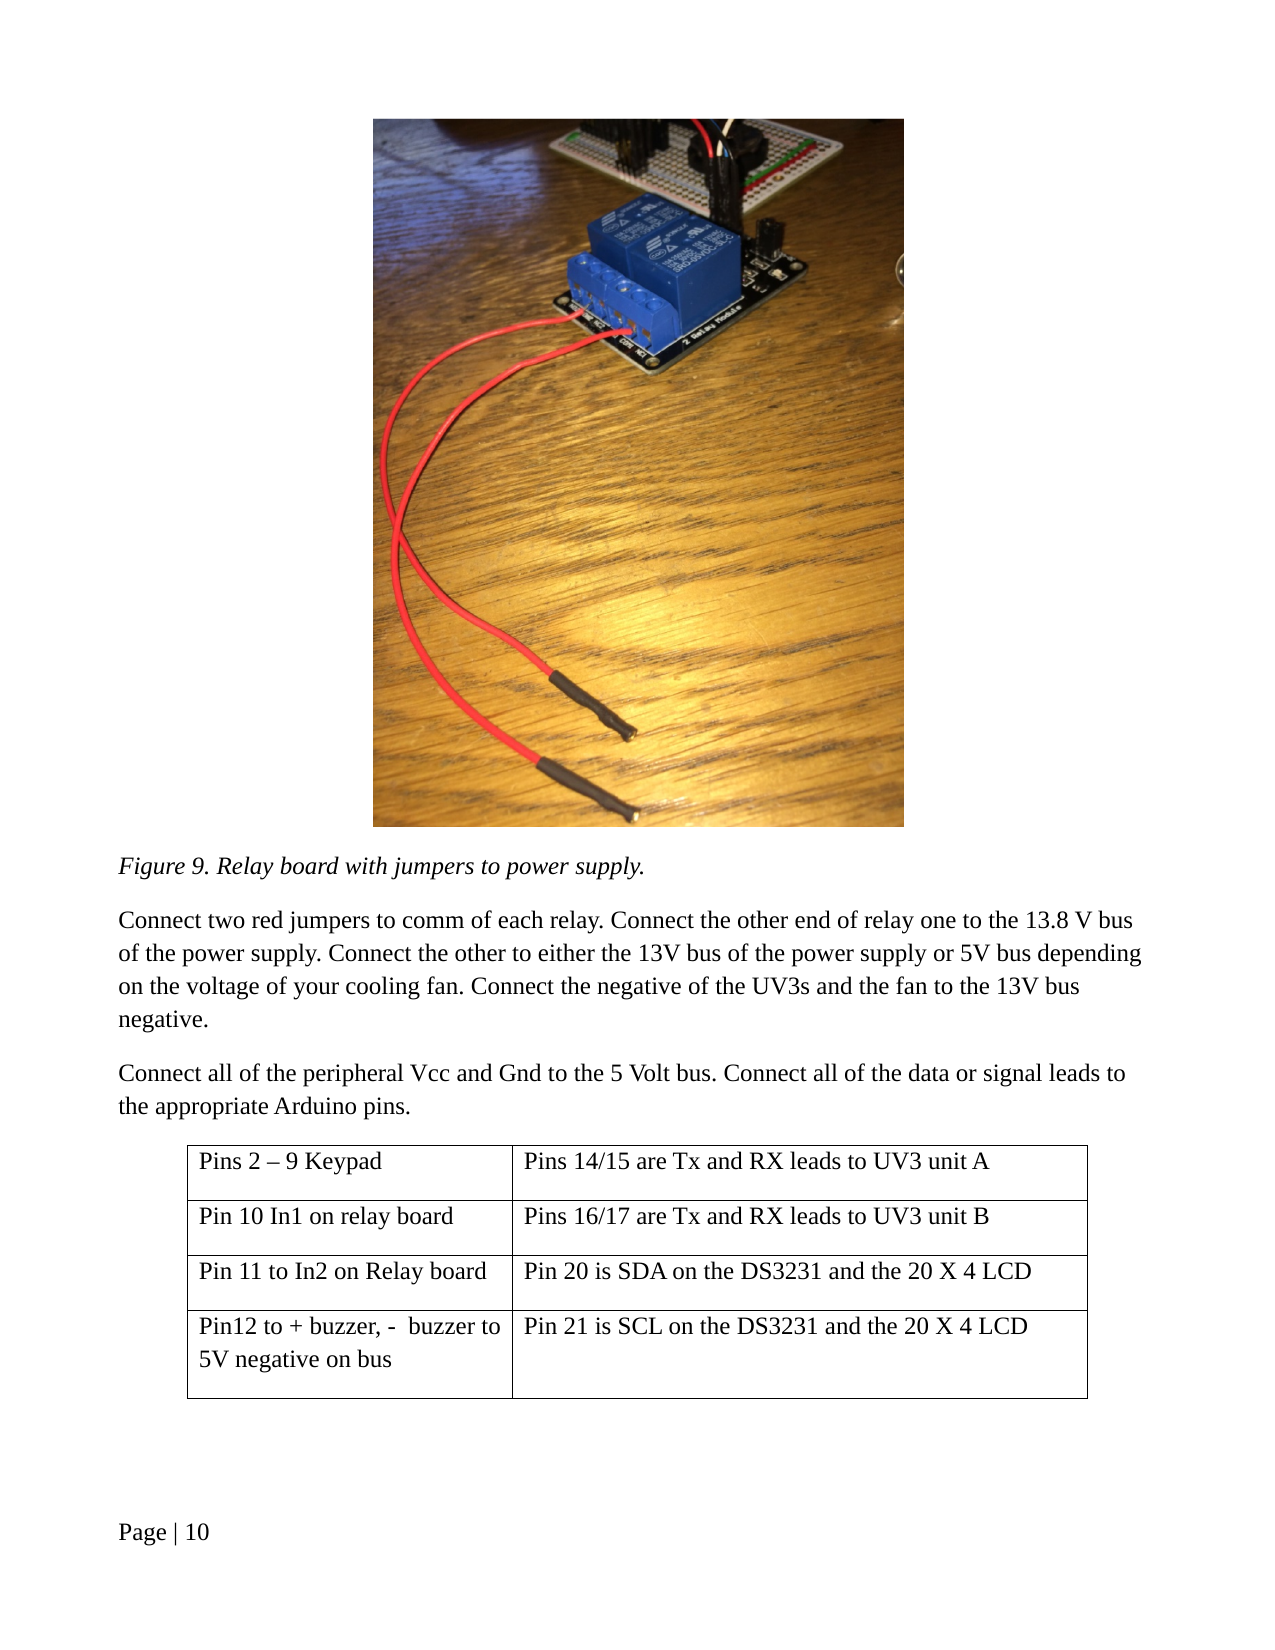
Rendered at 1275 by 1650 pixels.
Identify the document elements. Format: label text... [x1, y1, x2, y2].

table_cell Pins 16/17 are Tx and RX leads to UV3 unit B [513, 1201, 1087, 1255]
text Figure 9. Relay board with jumpers to power supply. [118, 851, 1157, 880]
table_cell Pin12 to + buzzer, - buzzer to 5V negative on bus [188, 1311, 512, 1398]
text Connect two red jumpers to comm of each relay. Connect the other end of relay one to the 13.8 V bus of the power supply. Connect the other to either the 13V bus of the power supply or 5V bus depending on the voltage of your cooling fan. Connect the negative of the UV3s and the fan to the 13V bus negative. [118, 905, 1157, 1033]
table_cell Pin 21 is SCL on the DS3231 and the 20 X 4 LCD [513, 1311, 1087, 1398]
table_cell Pin 20 is SDA on the DS3231 and the 20 X 4 LCD [513, 1256, 1087, 1310]
text Connect all of the peripheral Vcc and Gnd to the 5 Volt bus. Connect all of the data or signal leads to the appropriate Arduino pins. [118, 1058, 1157, 1120]
table_cell Pin 11 to In2 on Relay board [188, 1256, 512, 1310]
table_header Pins 14/15 are Tx and RX leads to UV3 unit A [513, 1146, 1087, 1200]
table_header Pins 2 – 9 Keypad [188, 1146, 512, 1200]
picture [373, 119, 904, 826]
table_cell Pin 10 In1 on relay board [188, 1201, 512, 1255]
